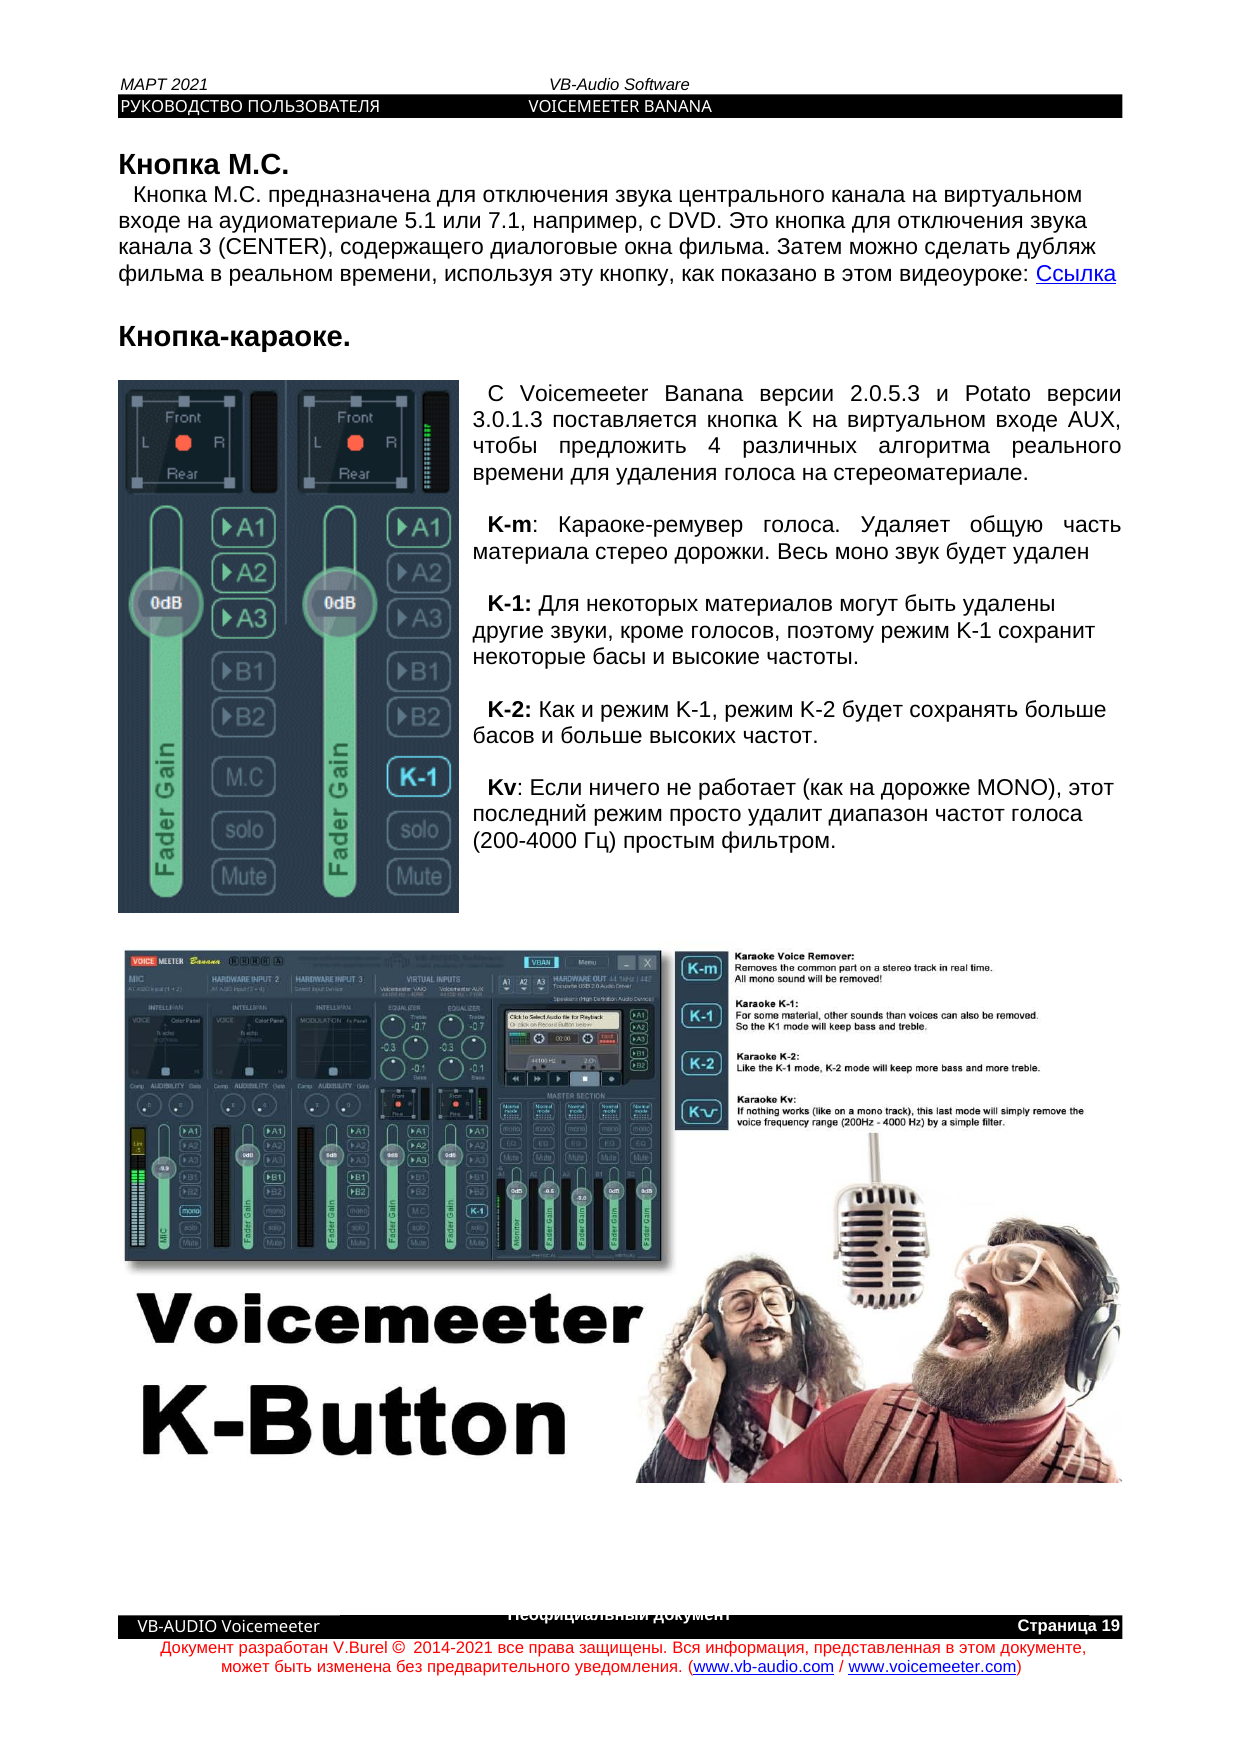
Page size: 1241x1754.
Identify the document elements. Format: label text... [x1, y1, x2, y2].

text K-1: Для некоторых материалов могут быть удалены другие звуки, кроме голосов, поэтому режим K-1 сохранит некоторые басы и высокие частоты. [472, 590, 1122, 669]
subtitle Кнопка-караоке. [118, 319, 1122, 353]
text Kv: Если ничего не работает (как на дорожке MONO), этот последний режим просто удалит диапазон частот голоса (200-4000 Гц) простым фильтром. [472, 774, 1122, 853]
text С Voicemeeter Banana версии 2.0.5.3 и Potato версии 3.0.1.3 поставляется кнопка K на виртуальном входе AUX, чтобы предложить 4 различных алгоритма реального времени для удаления голоса на стереоматериале. [472, 379, 1122, 485]
picture [118, 380, 459, 913]
picture [117, 942, 1123, 1483]
text K-m: Караоке-ремувер голоса. Удаляет общую часть материала стерео дорожки. Весь моно звук будет удален [472, 511, 1122, 564]
subtitle Кнопка M.C. [118, 147, 1122, 180]
text Кнопка M.C. предназначена для отключения звука центрального канала на виртуальном входе на аудиоматериале 5.1 или 7.1, например, с DVD. Это кнопка для отключения звука канала 3 (CENTER), содержащего диалоговые окна фильма. Затем можно сделать дубляж фильма в реальном времени, используя эту кнопку, как показано в этом видеоуроке: Ссылка [118, 181, 1122, 286]
text K-2: Как и режим K-1, режим K-2 будет сохранять больше басов и больше высоких частот. [472, 696, 1122, 748]
